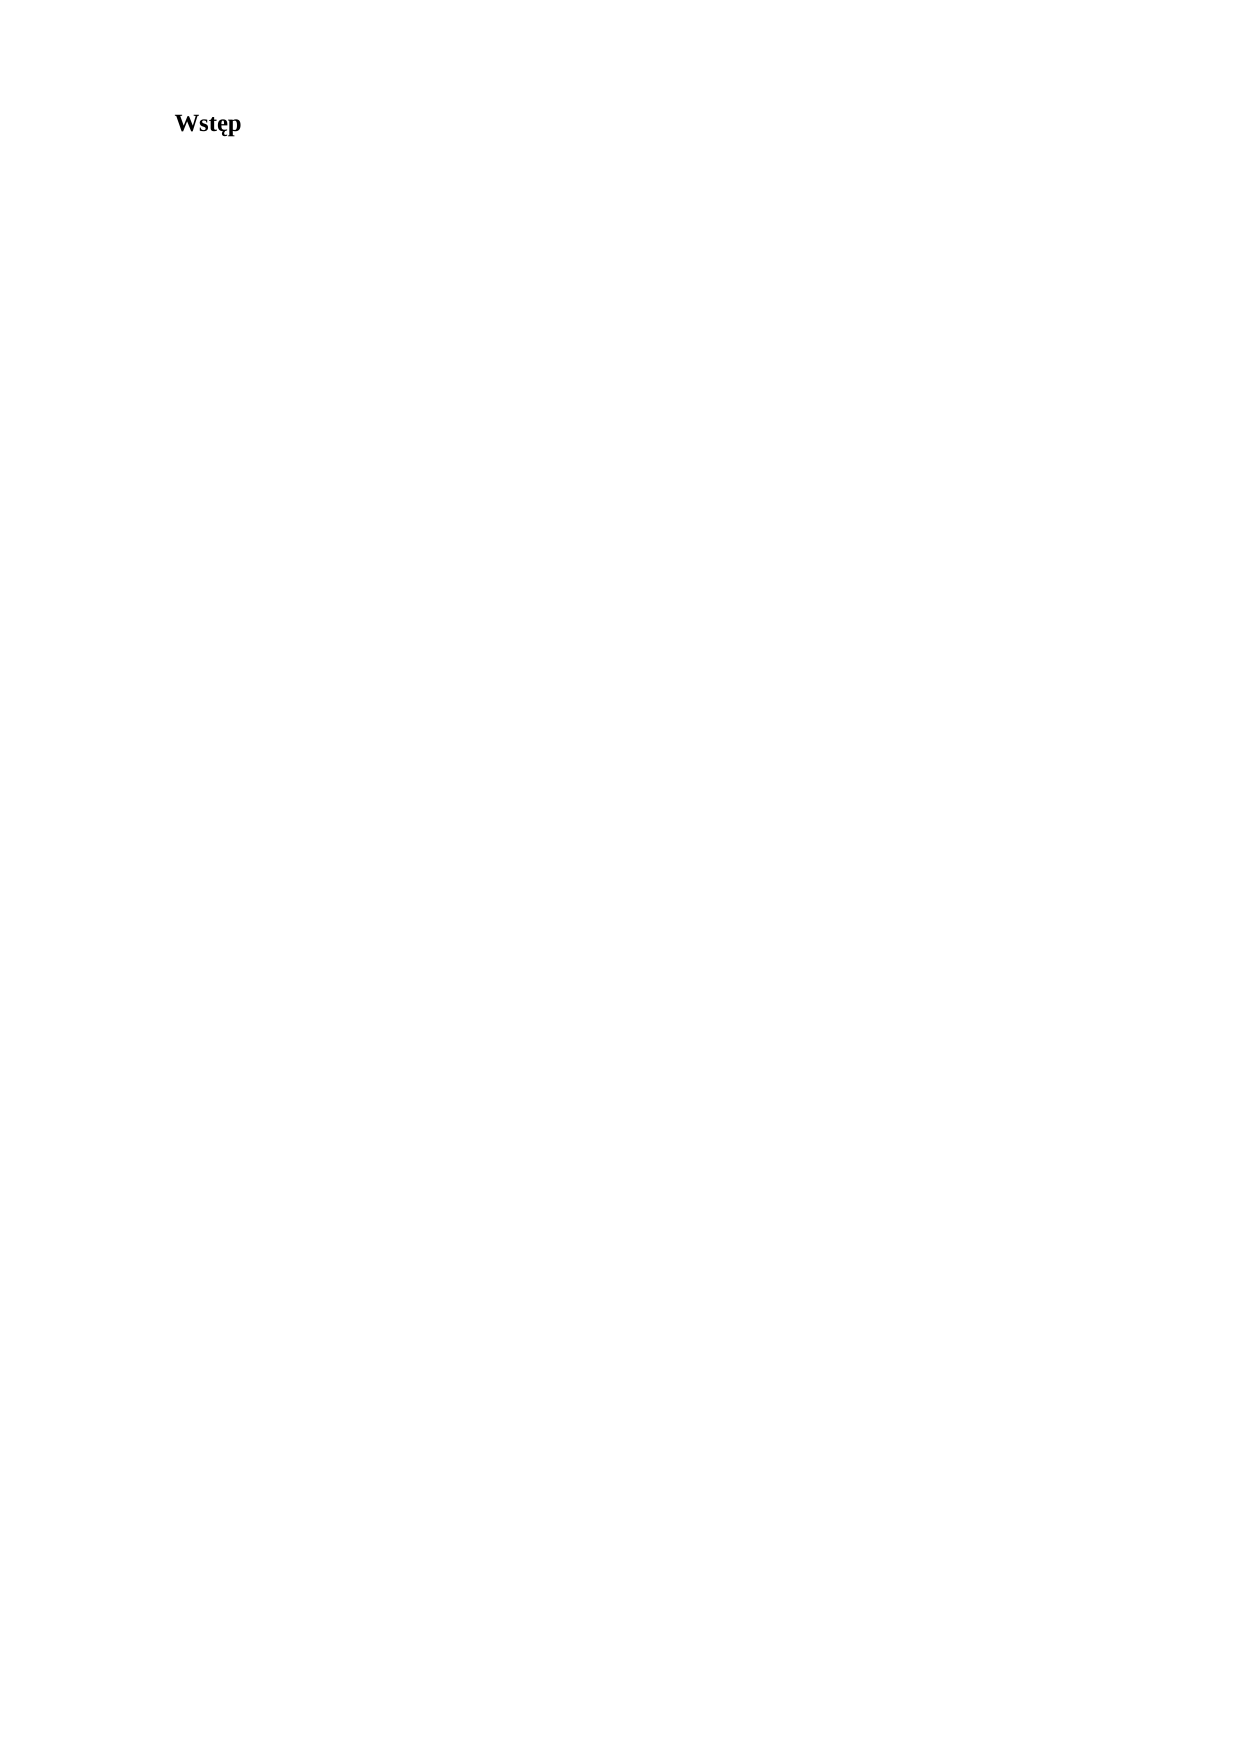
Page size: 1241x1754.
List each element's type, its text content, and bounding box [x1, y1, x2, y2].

subtitle Wstęp [174, 87, 1168, 137]
